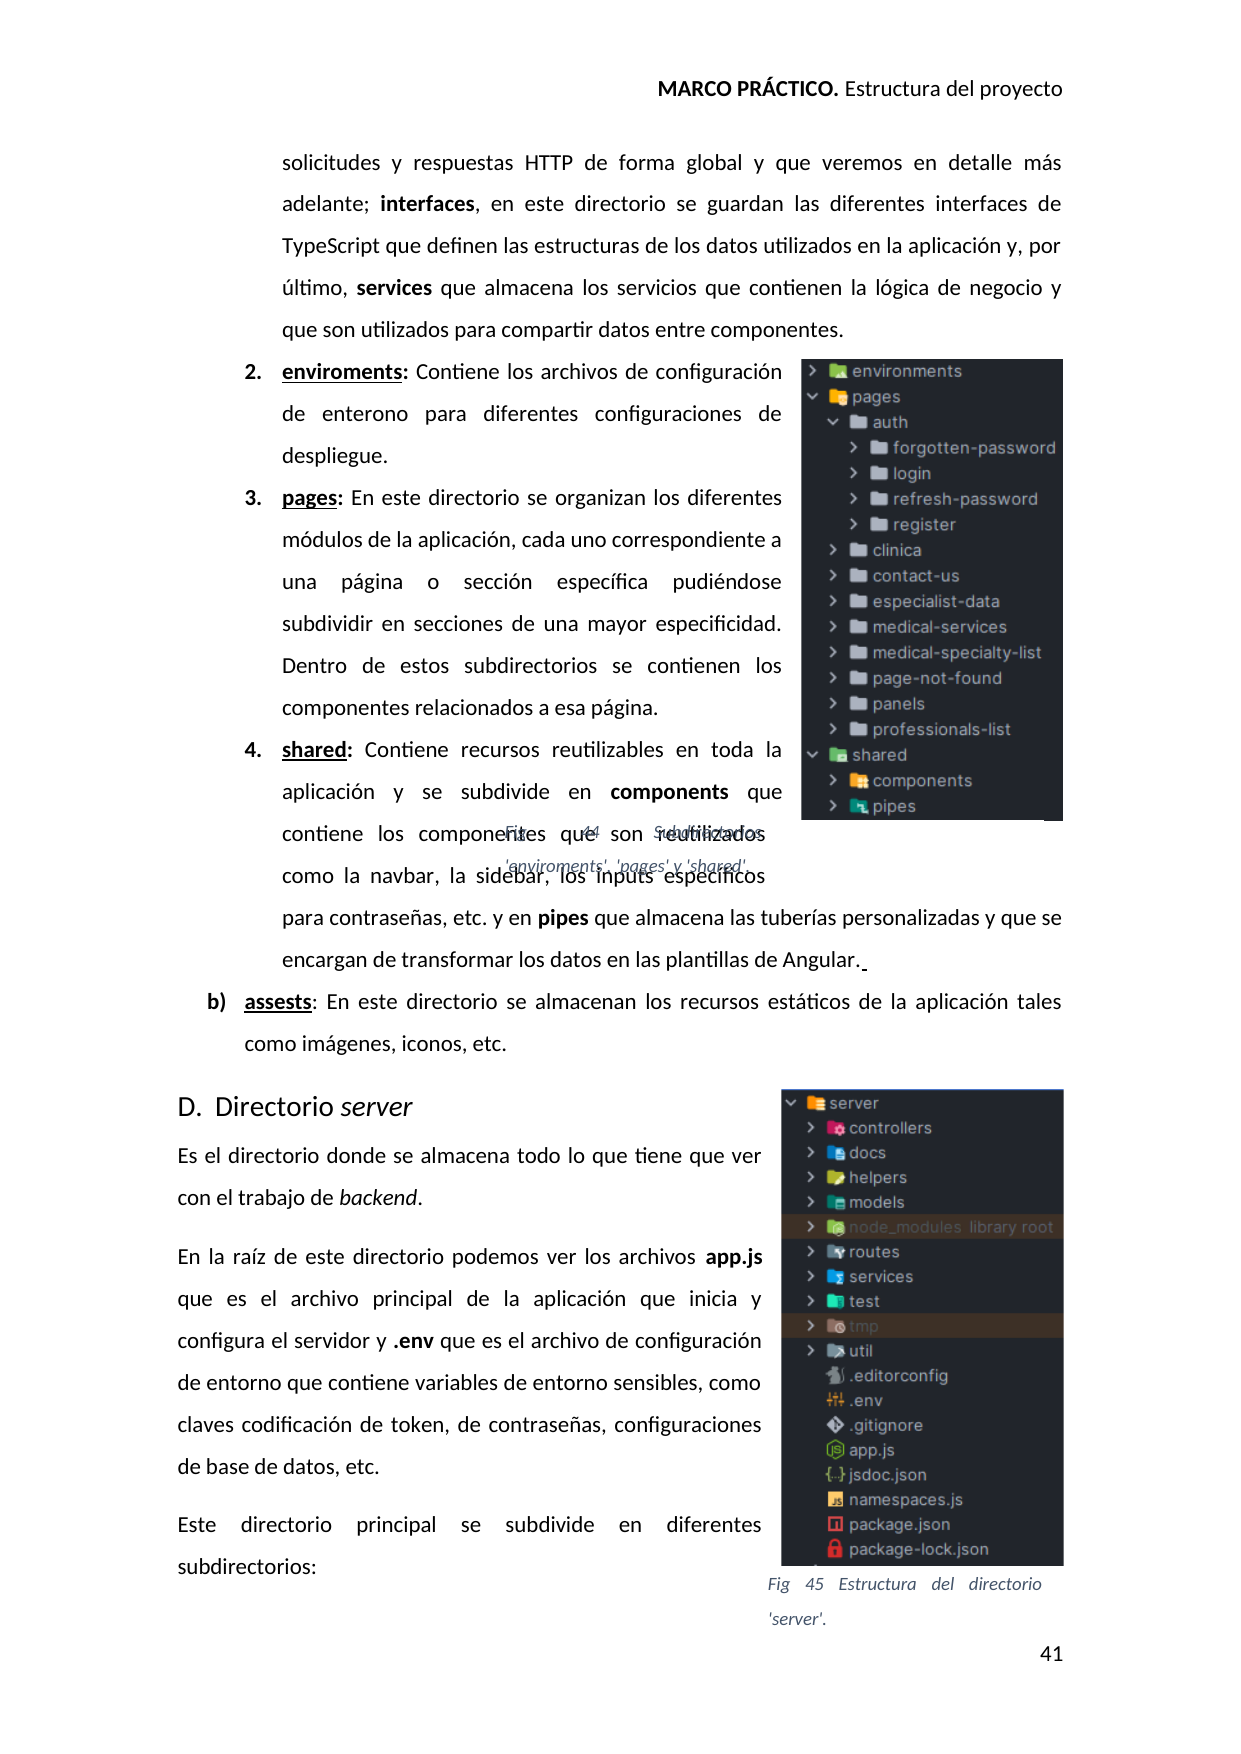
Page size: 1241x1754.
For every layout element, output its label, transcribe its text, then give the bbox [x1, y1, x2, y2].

text Es el directorio donde se almacena todo lo que tiene que ver con el trabajo de backend. [177, 1141, 781, 1211]
list shared: Contiene recursos reutilizables en toda la aplicación y se subdivide en components que contiene los componentes que son reutilizados como la navbar, la sidebar, los inputs específicos para contraseñas, etc. y en pipes que almacena las tuberías personalizadas y que se encargan de transformar los datos en las plantillas de Angular. [244, 735, 1063, 973]
picture [781, 1089, 1064, 1566]
list Directorio server [177, 1088, 1063, 1123]
text Este directorio principal se subdivide en diferentes subdirectorios: [177, 1510, 1063, 1580]
picture [801, 359, 1063, 821]
list pages: En este directorio se organizan los diferentes módulos de la aplicación, cada uno correspondiente a una página o sección específica pudiéndose subdividir en secciones de una mayor especificidad. Dentro de estos subdirectorios se contienen los componentes relacionados a esa página. [244, 483, 801, 721]
text En la raíz de este directorio podemos ver los archivos app.js que es el archivo principal de la aplicación que inicia y configura el servidor y .env que es el archivo de configuración de entorno que contiene variables de entorno sensibles, como claves codificación de token, de contraseñas, configuraciones de base de datos, etc. [177, 1242, 781, 1480]
list enviroments: Contiene los archivos de configuración de enterono para diferentes configuraciones de despliegue. [244, 357, 1063, 469]
list assests: En este directorio se almacenan los recursos estáticos de la aplicación tales como imágenes, iconos, etc. [207, 987, 1063, 1057]
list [244, 148, 1063, 343]
